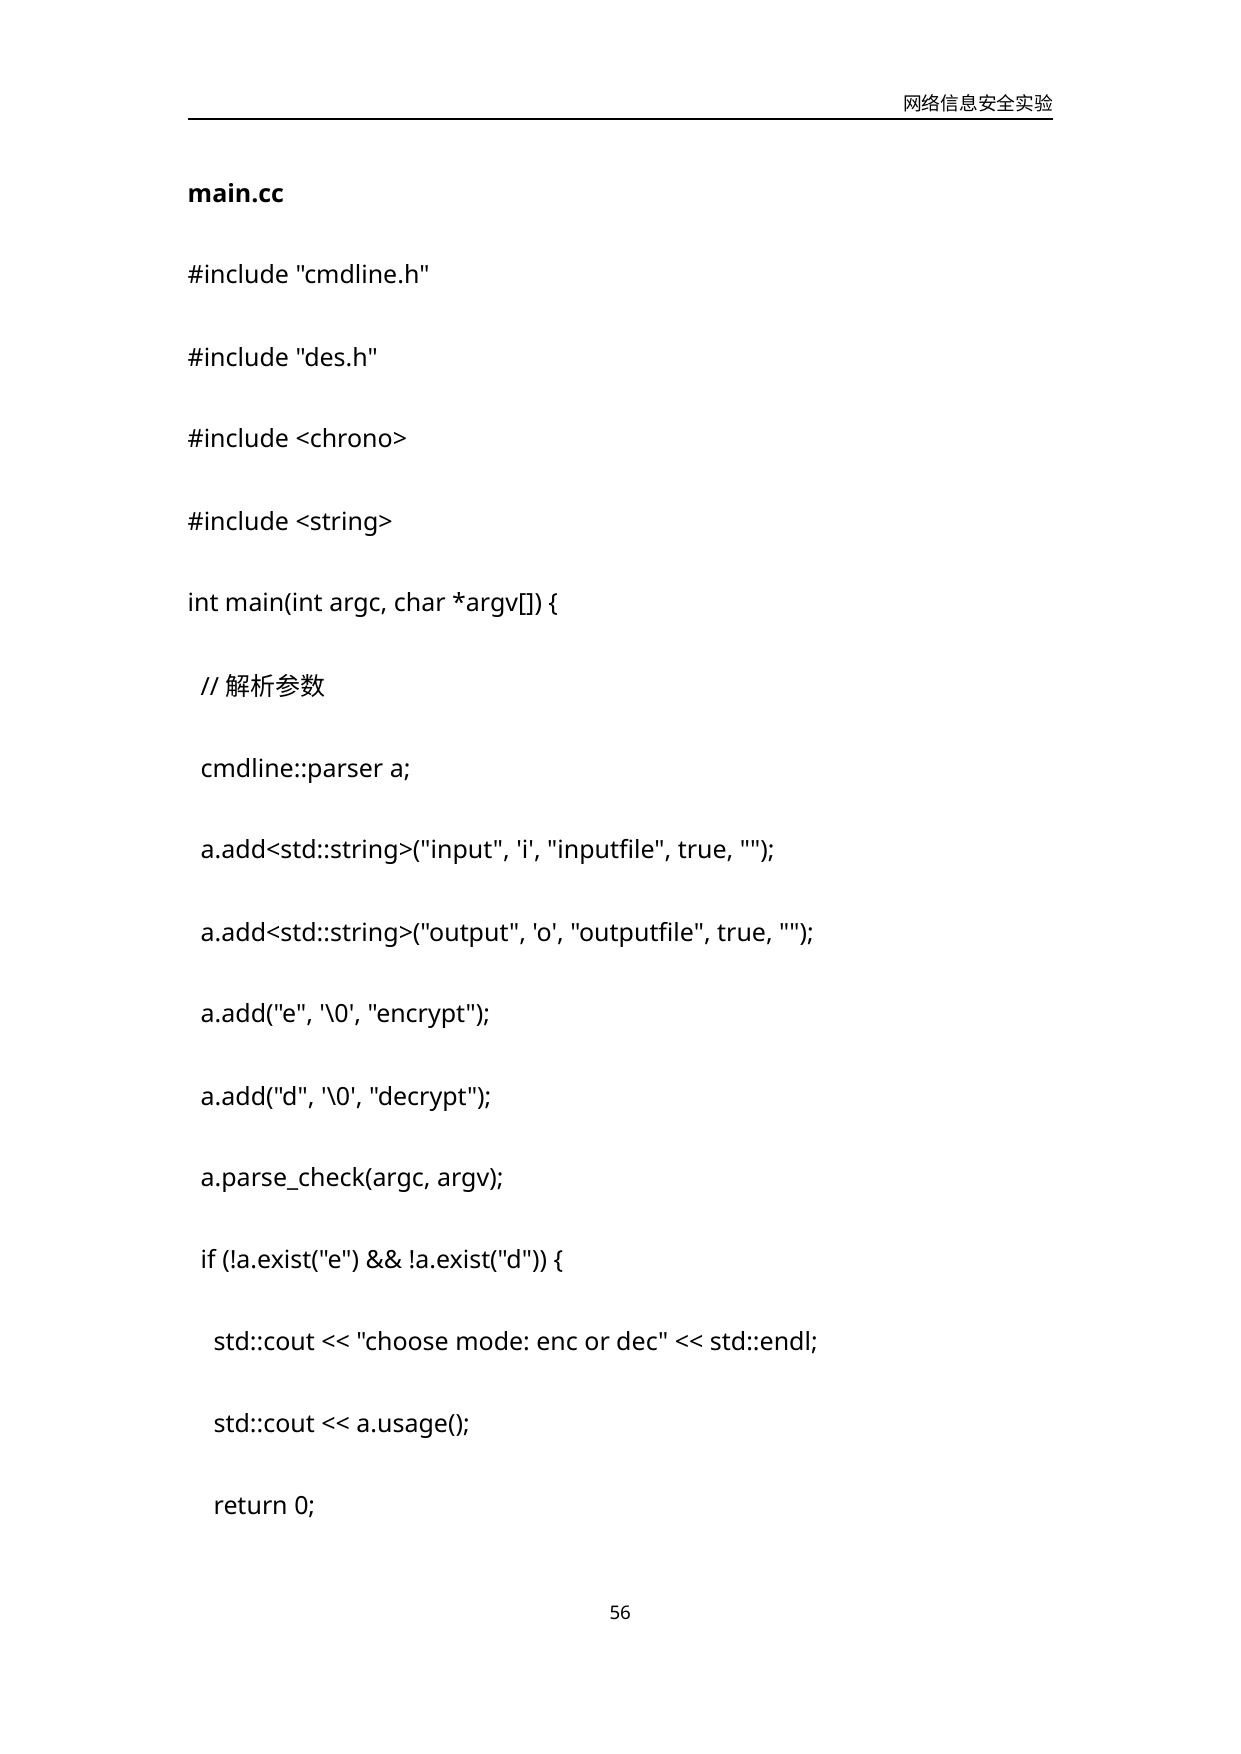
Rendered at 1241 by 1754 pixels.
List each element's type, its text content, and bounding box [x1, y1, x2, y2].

text a.parse_check(argc, argv); [187, 1145, 1053, 1210]
text return 0; [187, 1473, 1053, 1538]
text a.add("e", '\0', "encrypt"); [187, 981, 1053, 1046]
text #include "des.h" [187, 324, 1053, 389]
text #include <string> [187, 488, 1053, 553]
text std::cout << a.usage(); [187, 1391, 1053, 1456]
text a.add<std::string>("input", 'i', "inputfile", true, ""); [187, 817, 1053, 882]
text std::cout << "choose mode: enc or dec" << std::endl; [187, 1309, 1053, 1374]
text // 解析参数 [187, 652, 1053, 717]
text main.cc [187, 160, 1053, 225]
text cmdline::parser a; [187, 735, 1053, 800]
text #include "cmdline.h" [187, 242, 1053, 307]
text if (!a.exist("e") && !a.exist("d")) { [187, 1227, 1053, 1292]
text #include <chrono> [187, 406, 1053, 471]
text a.add("d", '\0', "decrypt"); [187, 1063, 1053, 1128]
text a.add<std::string>("output", 'o', "outputfile", true, ""); [187, 899, 1053, 964]
text int main(int argc, char *argv[]) { [187, 570, 1053, 635]
